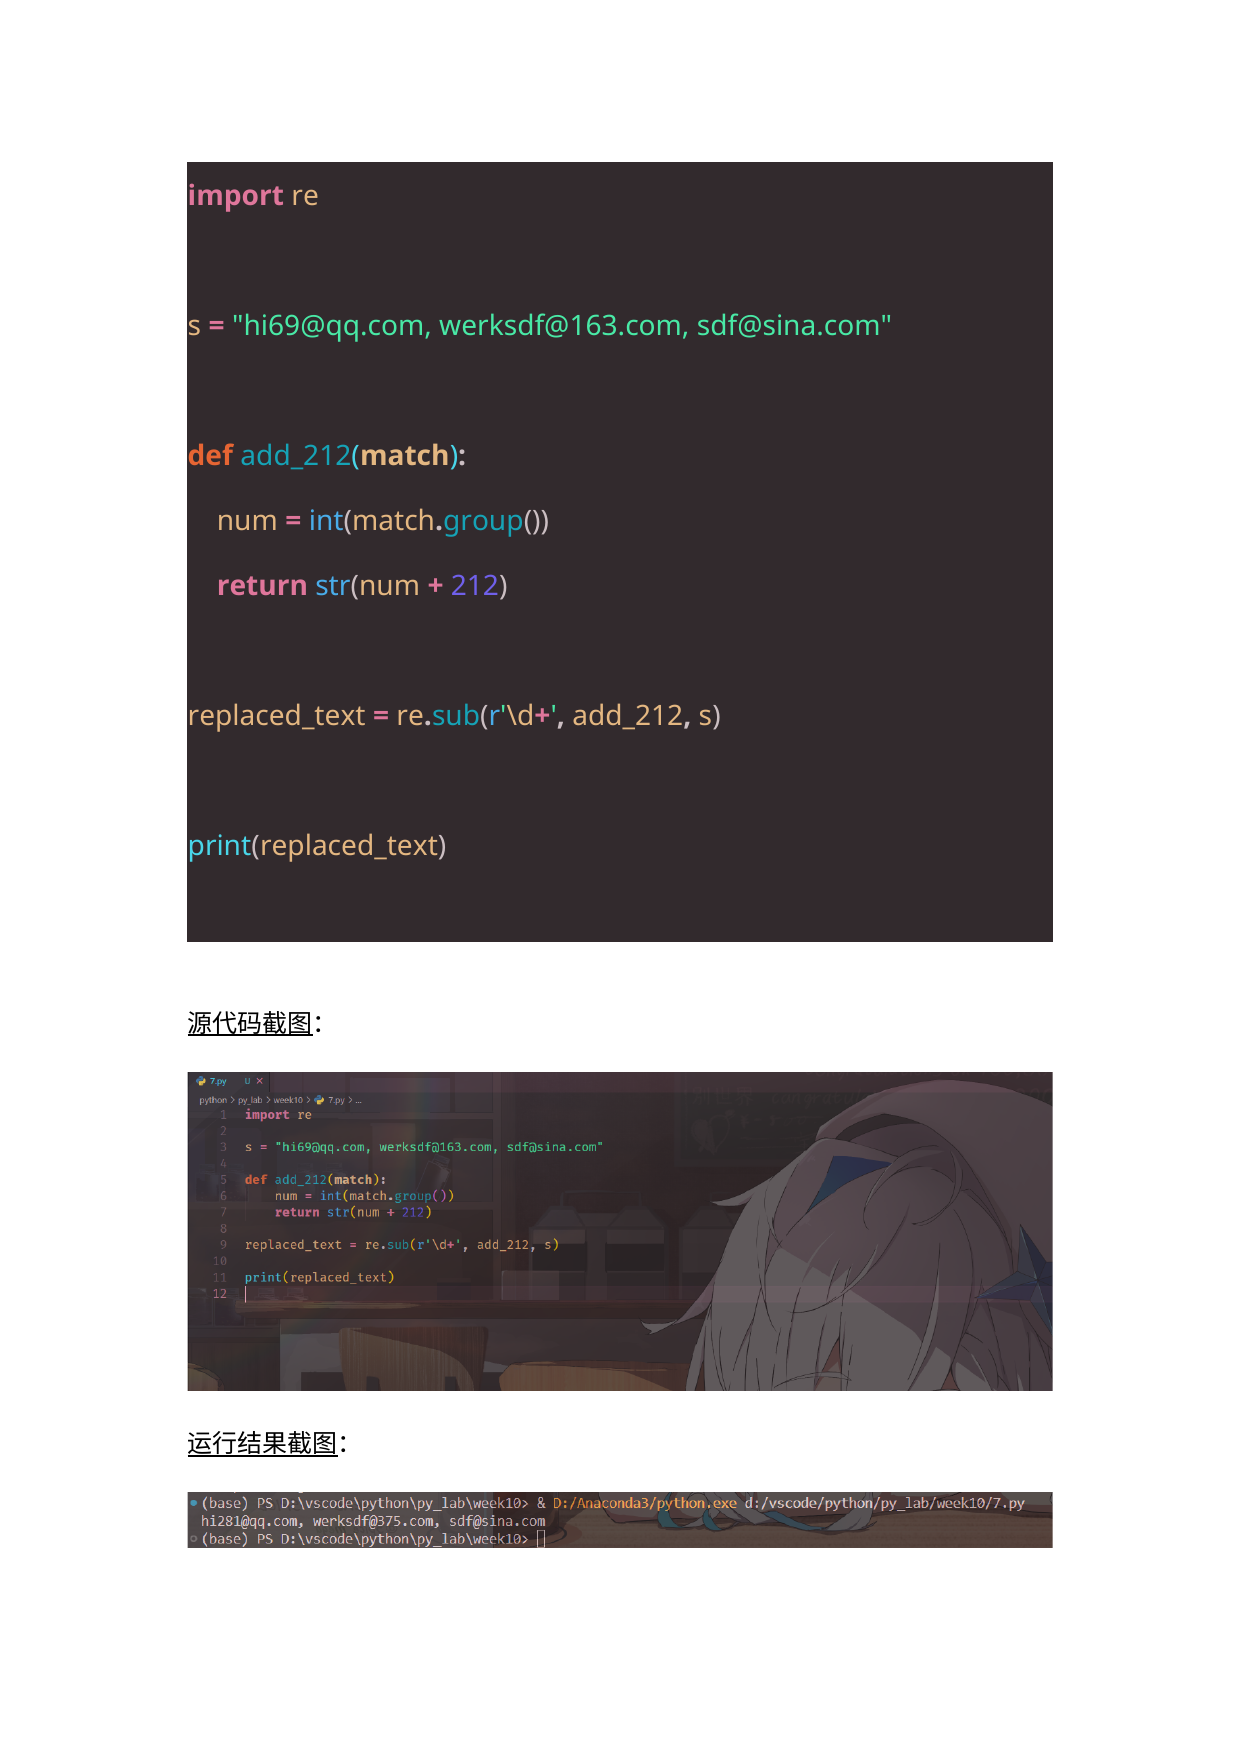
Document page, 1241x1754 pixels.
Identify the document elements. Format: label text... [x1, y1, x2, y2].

text 源代码截图： [187, 989, 1053, 1054]
text 运行结果截图： [187, 1409, 1053, 1474]
text print(replaced_text) [187, 812, 1053, 877]
text def add_212(match): [187, 422, 1053, 487]
text num = int(match.group()) [187, 487, 1053, 552]
text replaced_text = re.sub(r'\d+', add_212, s) [187, 682, 1053, 747]
text import re [187, 162, 1053, 227]
text s = "hi69@qq.com, werksdf@163.com, sdf@sina.com" [187, 292, 1053, 357]
text return str(num + 212) [187, 552, 1053, 617]
picture [187, 1492, 1053, 1548]
picture [187, 1072, 1053, 1391]
